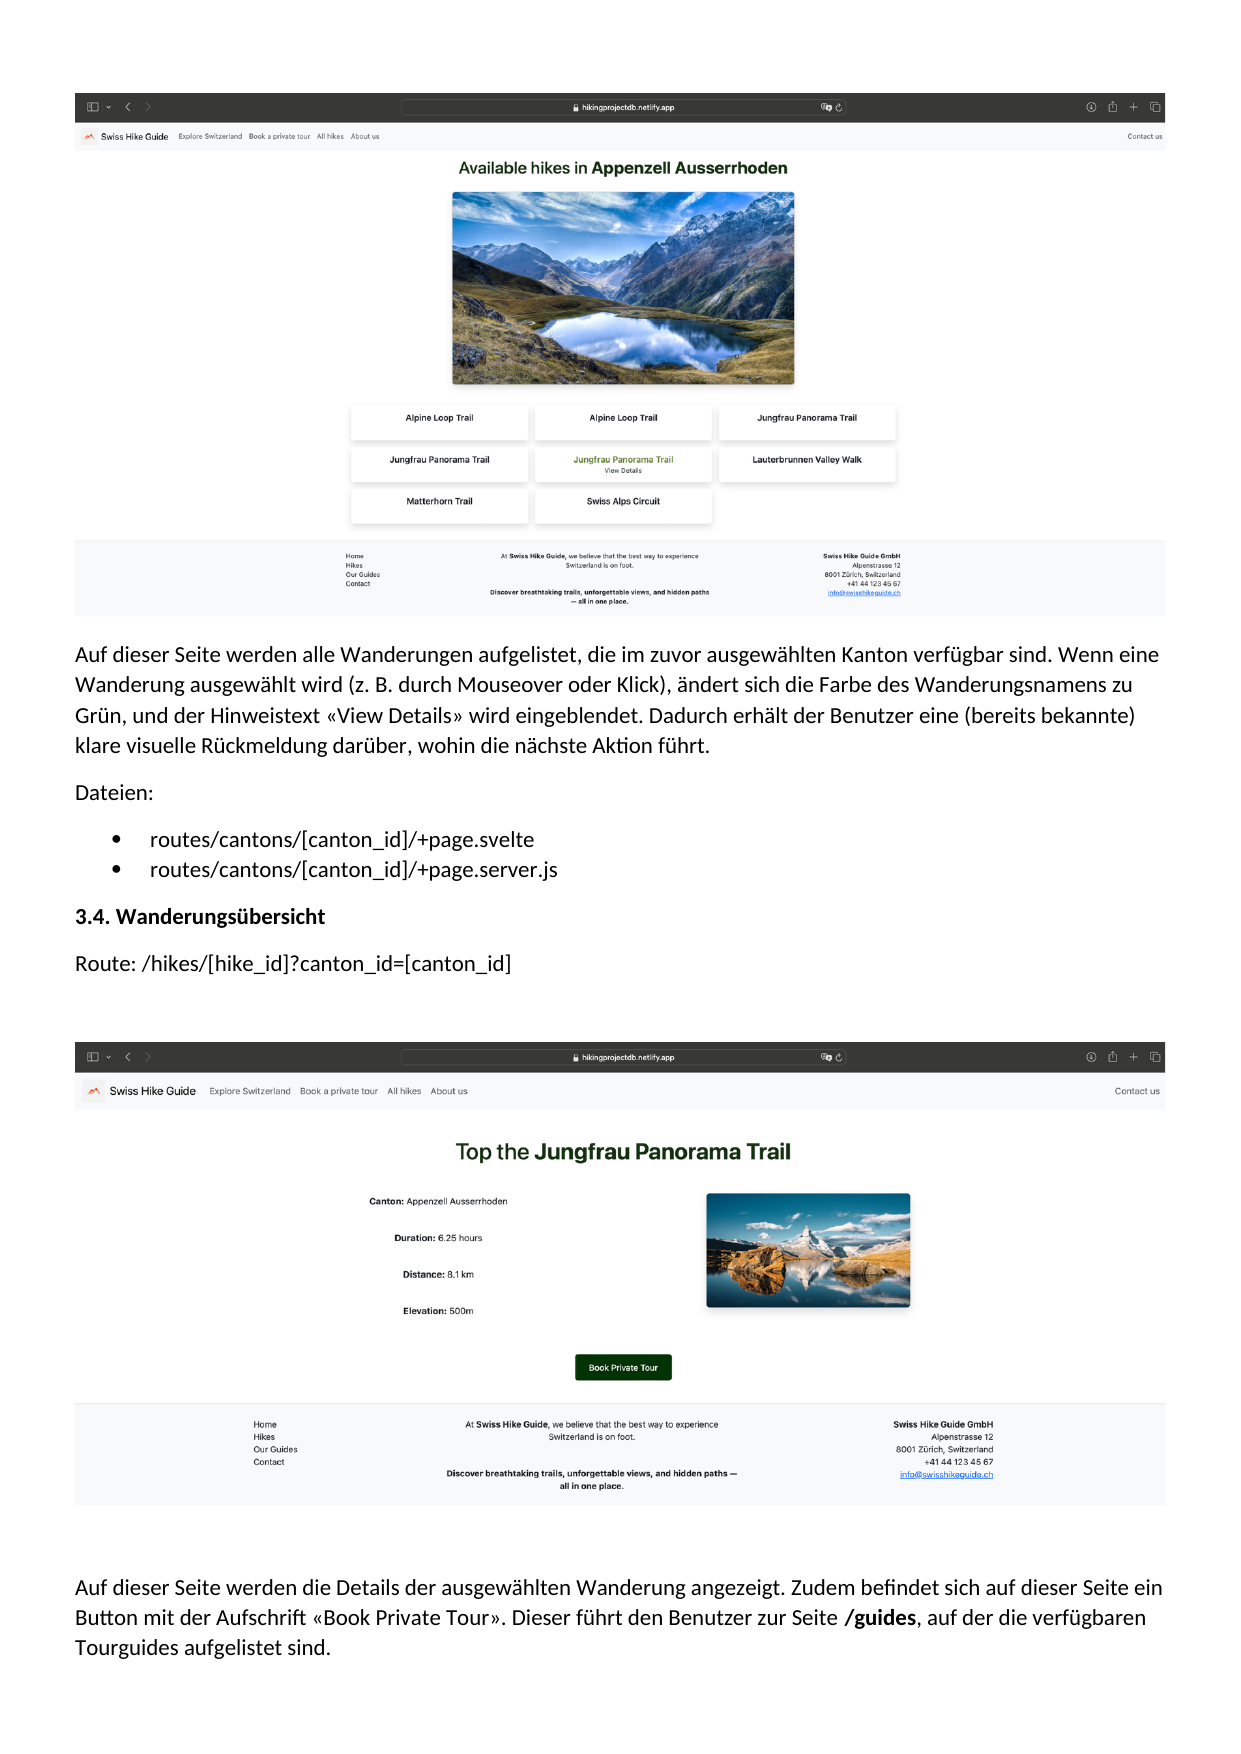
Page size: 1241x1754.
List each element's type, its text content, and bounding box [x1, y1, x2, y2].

text Auf dieser Seite werden alle Wanderungen aufgelistet, die im zuvor ausgewählten Kanton verfügbar sind. Wenn eine Wanderung ausgewählt wird (z. B. durch Mouseover oder Klick), ändert sich die Farbe des Wanderungsnamens zu Grün, und der Hinweistext «View Details» wird eingeblendet. Dadurch erhält der Benutzer eine (bereits bekannte) klare visuelle Rückmeldung darüber, wohin die nächste Aktion führt. [75, 640, 1165, 759]
text Route: /hikes/[hike_id]?canton_id=[canton_id] [75, 949, 1165, 977]
list routes/cantons/[canton_id]/+page.svelte [112, 825, 1165, 853]
picture [75, 1042, 1166, 1508]
text Auf dieser Seite werden die Details der ausgewählten Wanderung angezeigt. Zudem befindet sich auf dieser Seite ein Button mit der Aufschrift «Book Private Tour». Dieser führt den Benutzer zur Seite /guides, auf der die verfügbaren Tourguides aufgelistet sind. [75, 1573, 1165, 1662]
text 3.4. Wanderungsübersicht [75, 902, 1165, 930]
text Dateien: [75, 778, 1165, 806]
list routes/cantons/[canton_id]/+page.server.js [112, 855, 1165, 883]
picture [75, 93, 1166, 622]
